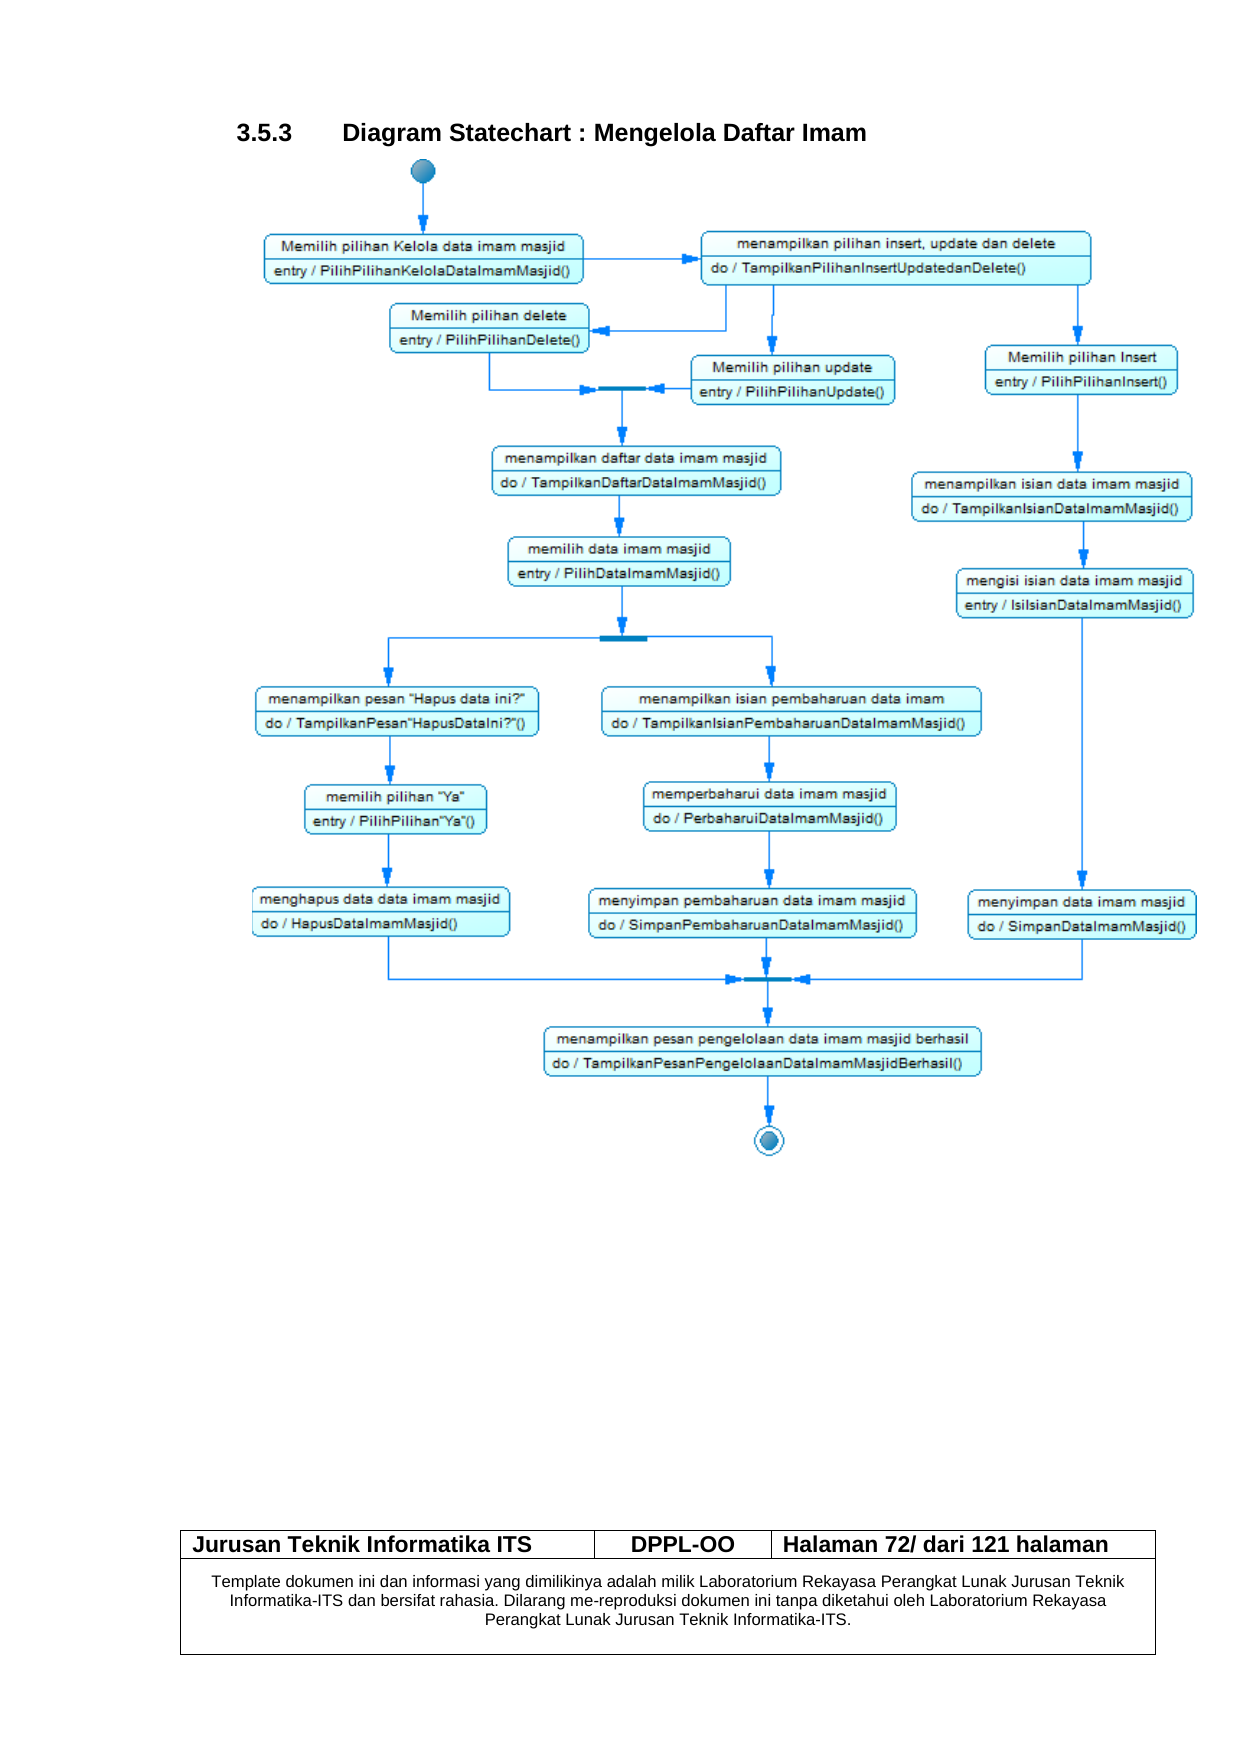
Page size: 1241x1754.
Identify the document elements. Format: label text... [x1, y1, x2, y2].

picture [252, 159, 1197, 1159]
subtitle Diagram Statechart : Mengelola Daftar Imam [236, 118, 1122, 147]
